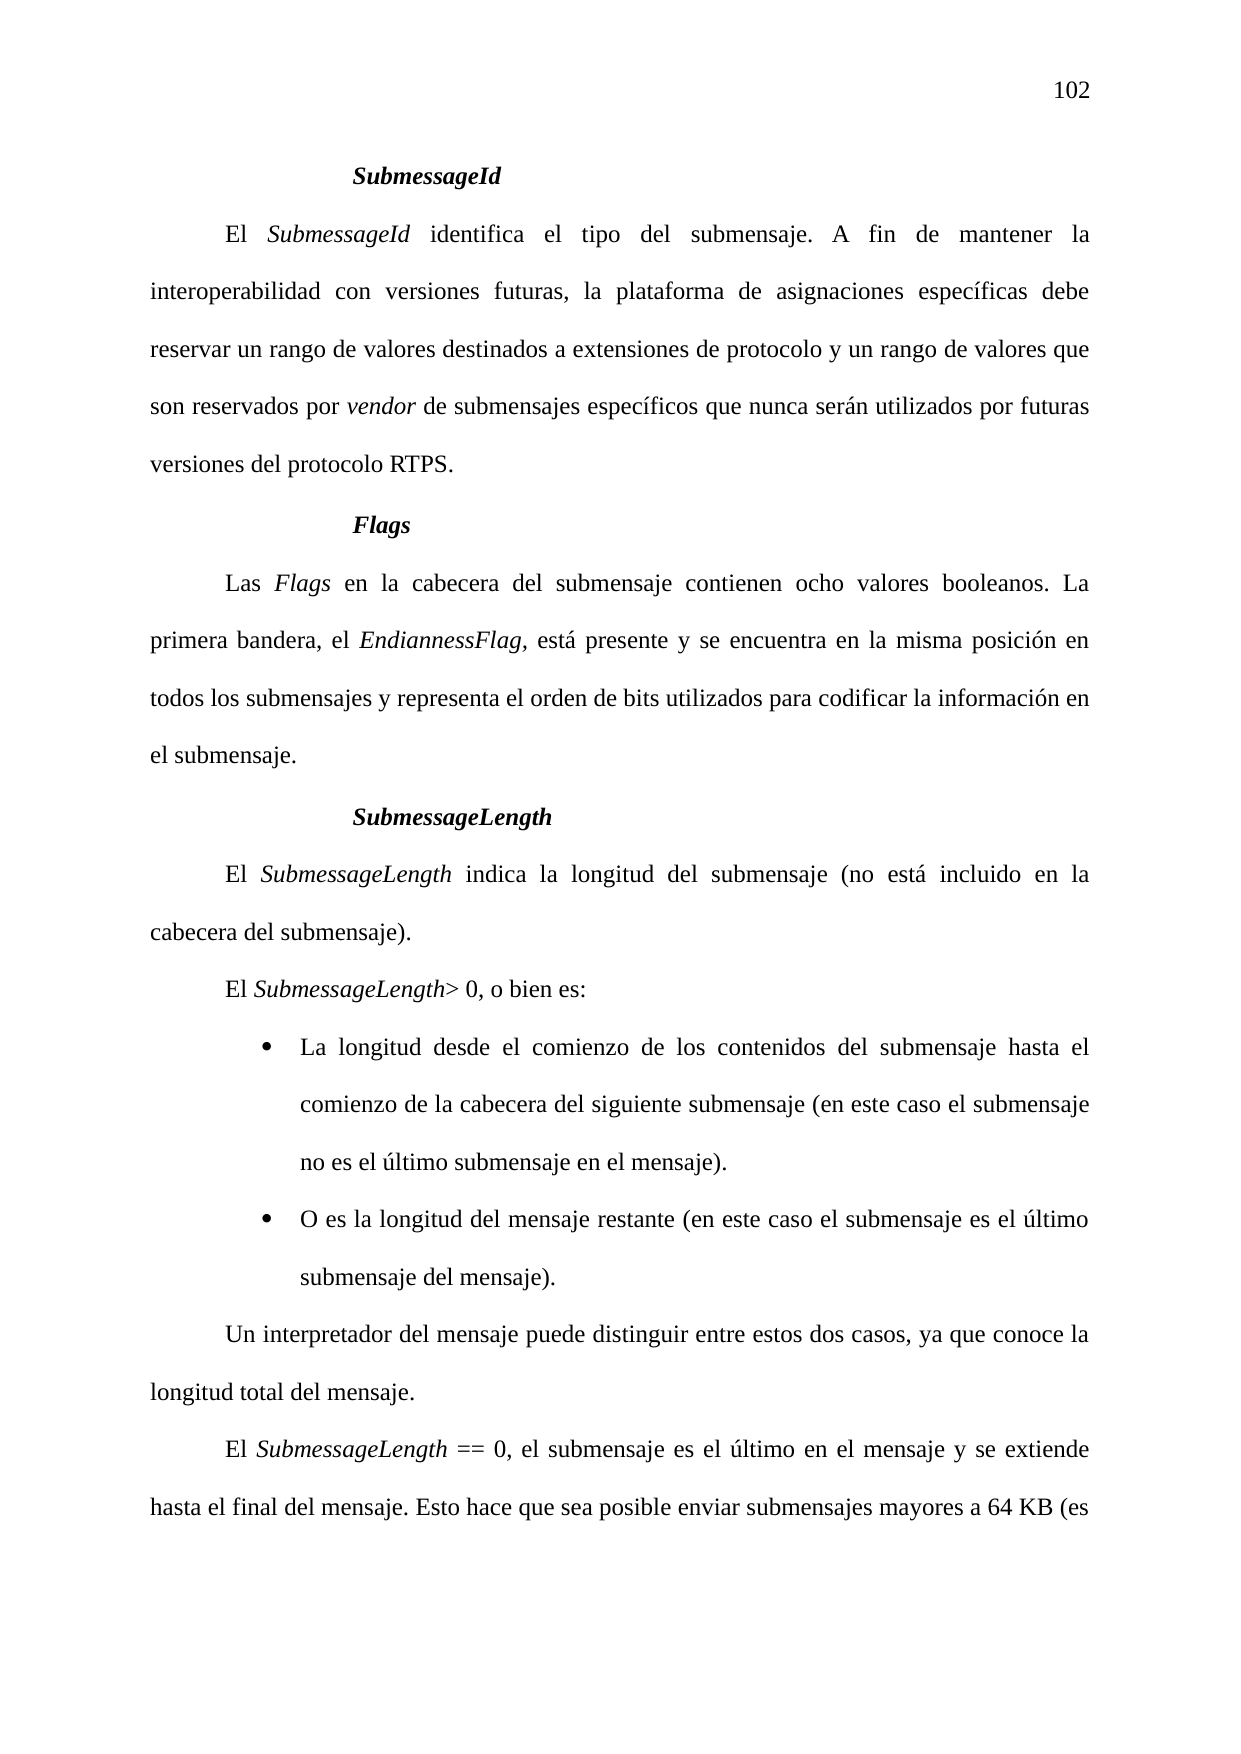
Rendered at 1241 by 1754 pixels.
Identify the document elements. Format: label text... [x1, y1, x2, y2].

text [150, 1434, 1090, 1521]
text Las Flags en la cabecera del submensaje contienen ocho valores booleanos. La primera bandera, el EndiannessFlag, está presente y se encuentra en la misma posición en todos los submensajes y representa el orden de bits utilizados para codificar la información en el submensaje. [150, 568, 1090, 769]
text Un interpretador del mensaje puede distinguir entre estos dos casos, ya que conoce la longitud total del mensaje. [150, 1319, 1090, 1406]
subtitle SubmessageLength [277, 802, 1090, 831]
text El SubmessageId identifica el tipo del submensaje. A fin de mantener la interoperabilidad con versiones futuras, la plataforma de asignaciones específicas debe reservar un rango de valores destinados a extensiones de protocolo y un rango de valores que son reservados por vendor de submensajes específicos que nunca serán utilizados por futuras versiones del protocolo RTPS. [150, 219, 1090, 477]
text El SubmessageLength indica la longitud del submensaje (no está incluido en la cabecera del submensaje). [150, 859, 1090, 946]
list La longitud desde el comienzo de los contenidos del submensaje hasta el comienzo de la cabecera del siguiente submensaje (en este caso el submensaje no es el último submensaje en el mensaje). [262, 1032, 1090, 1176]
list O es la longitud del mensaje restante (en este caso el submensaje es el último submensaje del mensaje). [262, 1204, 1090, 1291]
text El SubmessageLength> 0, o bien es: [150, 974, 1090, 1003]
subtitle SubmessageId [277, 161, 1090, 190]
subtitle Flags [277, 510, 1090, 539]
